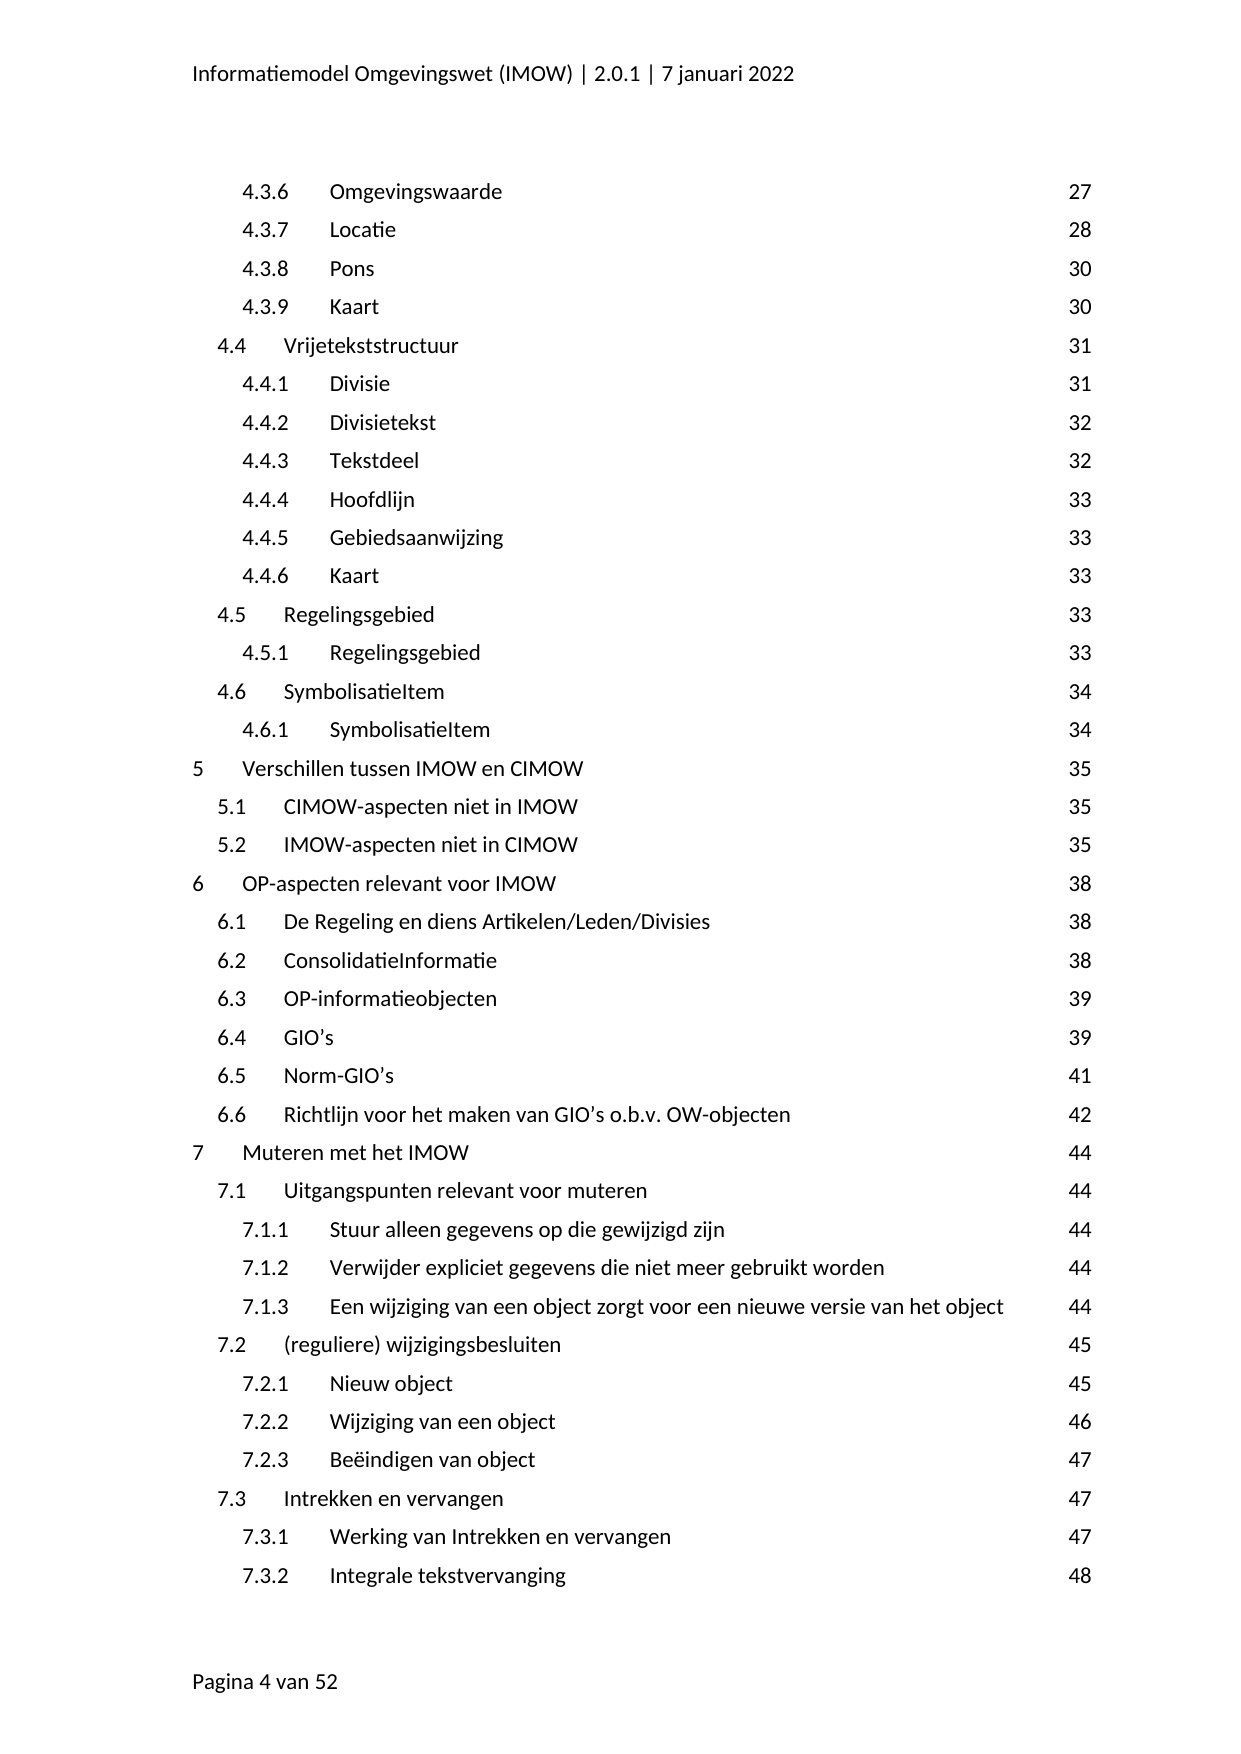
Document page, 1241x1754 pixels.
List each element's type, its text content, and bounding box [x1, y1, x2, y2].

text 5 Verschillen tussen IMOW en CIMOW 35 [192, 754, 1092, 782]
text 4.4.6 Kaart 33 [242, 562, 1092, 589]
text 4.4.5 Gebiedsaanwijzing 33 [242, 523, 1092, 551]
text 4.4 Vrijetekststructuur 31 [217, 331, 1092, 359]
text 4.4.3 Tekstdeel 32 [242, 446, 1092, 474]
text 4.3.8 Pons 30 [242, 254, 1092, 282]
text 6.5 Norm-GIO’s 41 [217, 1061, 1092, 1089]
text 4.4.4 Hoofdlijn 33 [242, 485, 1092, 513]
text 7.3.1 Werking van Intrekken en vervangen 47 [242, 1522, 1092, 1551]
text 7.3 Intrekken en vervangen 47 [217, 1484, 1092, 1512]
text 7.3.2 Integrale tekstvervanging 48 [242, 1561, 1092, 1589]
text 7.2.1 Nieuw object 45 [242, 1369, 1092, 1397]
text 4.3.9 Kaart 30 [242, 292, 1092, 321]
text 7.2.3 Beëindigen van object 47 [242, 1446, 1092, 1474]
text 4.4.1 Divisie 31 [242, 369, 1092, 397]
text 4.6.1 SymbolisatieItem 34 [242, 715, 1092, 743]
text 4.4.2 Divisietekst 32 [242, 408, 1092, 436]
text 4.5 Regelingsgebied 33 [217, 600, 1092, 628]
text 7.1.1 Stuur alleen gegevens op die gewijzigd zijn 44 [242, 1215, 1092, 1243]
text 7.2.2 Wijziging van een object 46 [242, 1407, 1092, 1435]
text 6.2 ConsolidatieInformatie 38 [217, 946, 1092, 974]
text 7.1.3 Een wijziging van een object zorgt voor een nieuwe versie van het object 44 [242, 1292, 1092, 1320]
text 6.6 Richtlijn voor het maken van GIO’s o.b.v. OW-objecten 42 [217, 1100, 1092, 1128]
text 4.5.1 Regelingsgebied 33 [242, 638, 1092, 666]
text 6 OP-aspecten relevant voor IMOW 38 [192, 869, 1092, 897]
text 7.1.2 Verwijder expliciet gegevens die niet meer gebruikt worden 44 [242, 1253, 1092, 1281]
text 7.1 Uitgangspunten relevant voor muteren 44 [217, 1177, 1092, 1204]
text 4.6 SymbolisatieItem 34 [217, 677, 1092, 705]
text 7.2 (reguliere) wijzigingsbesluiten 45 [217, 1330, 1092, 1358]
text 5.1 CIMOW-aspecten niet in IMOW 35 [217, 792, 1092, 820]
text 6.4 GIO’s 39 [217, 1023, 1092, 1051]
text 4.3.7 Locatie 28 [242, 216, 1092, 244]
text 5.2 IMOW-aspecten niet in CIMOW 35 [217, 831, 1092, 859]
text 7 Muteren met het IMOW 44 [192, 1138, 1092, 1166]
text 6.1 De Regeling en diens Artikelen/Leden/Divisies 38 [217, 907, 1092, 936]
text 4.3.6 Omgevingswaarde 27 [242, 177, 1092, 205]
text 6.3 OP-informatieobjecten 39 [217, 984, 1092, 1012]
